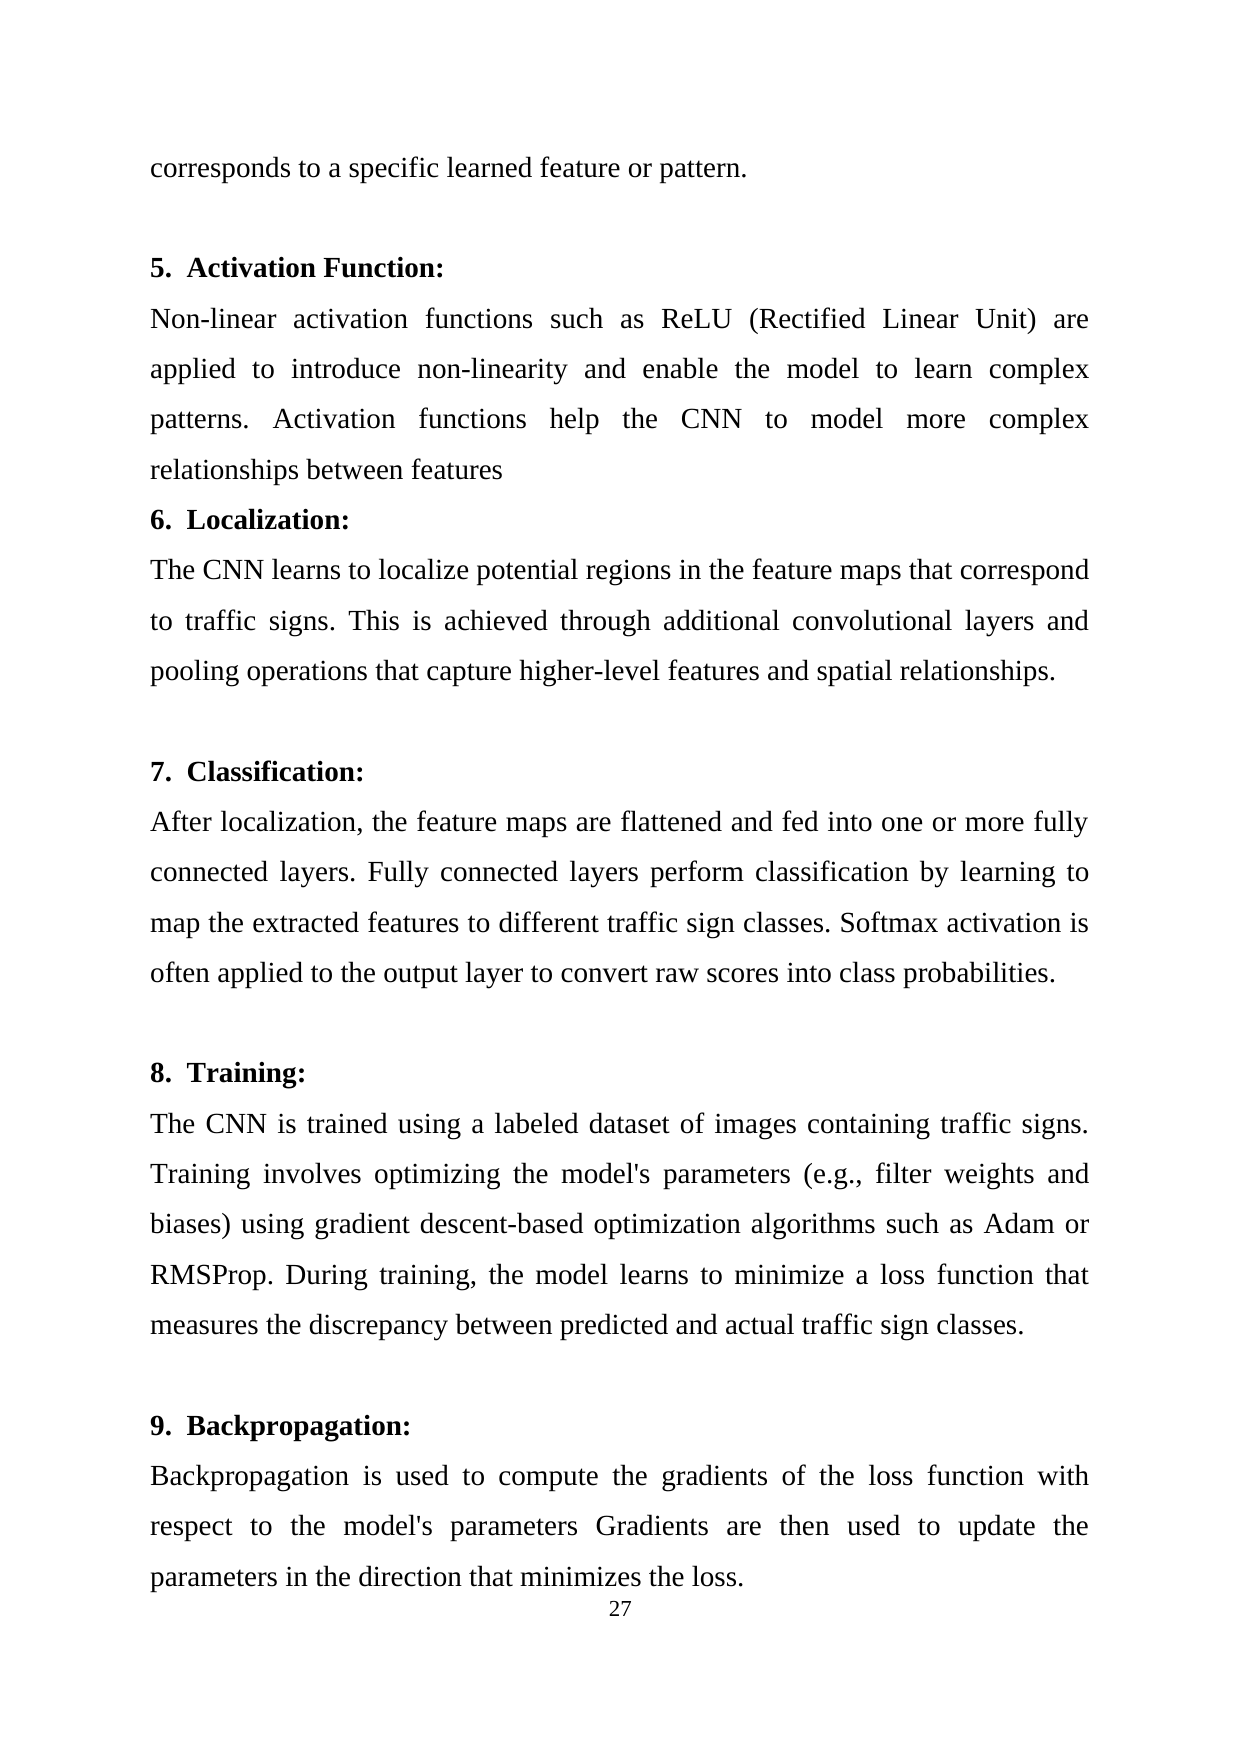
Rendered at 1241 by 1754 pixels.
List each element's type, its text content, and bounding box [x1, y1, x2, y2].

text Backpropagation is used to compute the gradients of the loss function with respect to the model's parameters Gradients are then used to update the parameters in the direction that minimizes the loss. [150, 1458, 1090, 1592]
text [150, 150, 1090, 183]
text Non-linear activation functions such as ReLU (Rectified Linear Unit) are applied to introduce non-linearity and enable the model to learn complex patterns. Activation functions help the CNN to model more complex relationships between features [150, 301, 1090, 485]
text 8. Training: [150, 1056, 1090, 1089]
text 9. Backpropagation: [150, 1408, 1090, 1441]
text 5. Activation Function: [150, 251, 1090, 284]
text The CNN learns to localize potential regions in the feature maps that correspond to traffic signs. This is achieved through additional convolutional layers and pooling operations that capture higher-level features and spatial relationships. [150, 552, 1090, 687]
text 6. Localization: [150, 502, 1090, 536]
text After localization, the feature maps are flattened and fed into one or more fully connected layers. Fully connected layers perform classification by learning to map the extracted features to different traffic sign classes. Softmax activation is often applied to the output layer to convert raw scores into class probabilities. [150, 804, 1090, 988]
text The CNN is trained using a labeled dataset of images containing traffic signs. Training involves optimizing the model's parameters (e.g., filter weights and biases) using gradient descent-based optimization algorithms such as Adam or RMSProp. During training, the model learns to minimize a loss function that measures the discrepancy between predicted and actual traffic sign classes. [150, 1106, 1090, 1341]
text 7. Classification: [150, 754, 1090, 787]
